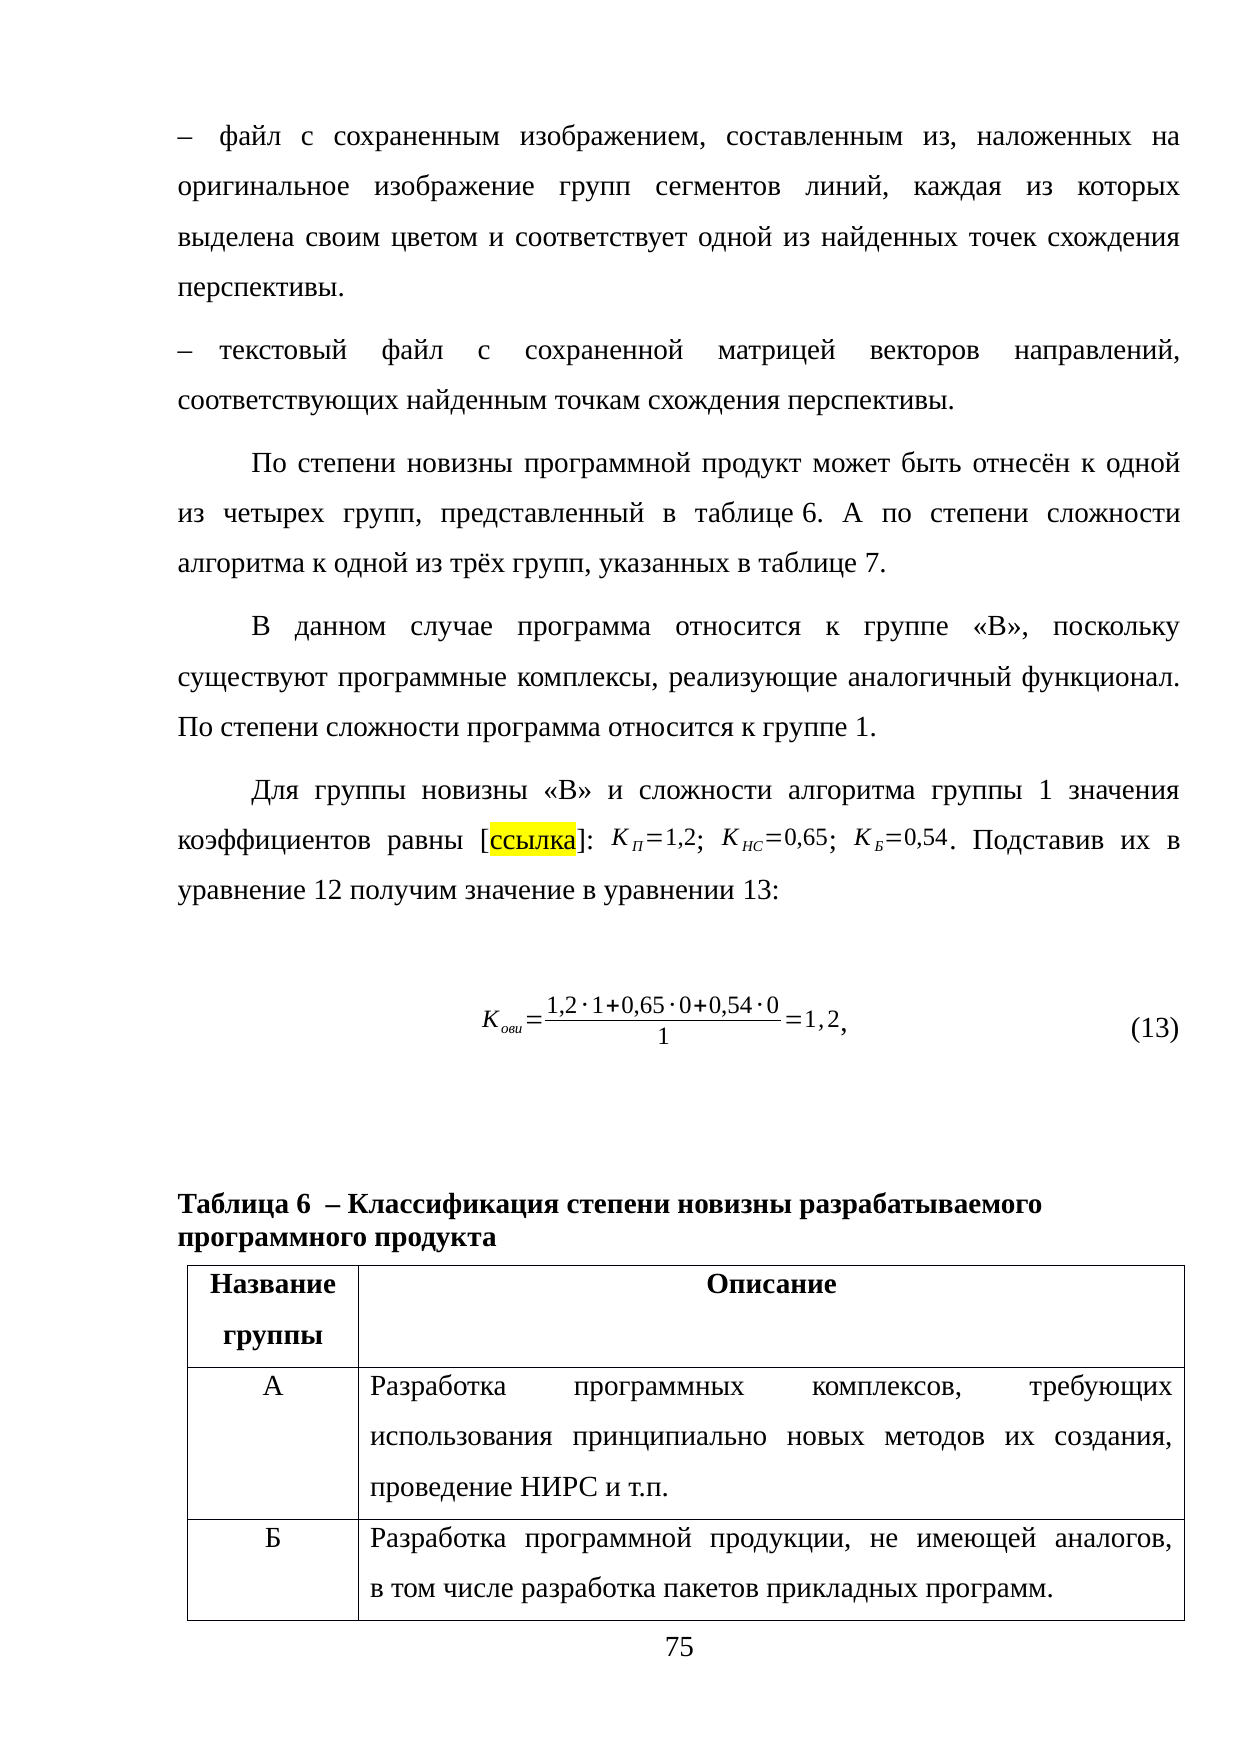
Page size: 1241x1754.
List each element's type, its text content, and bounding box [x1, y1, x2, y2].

text Таблица 6 – Классификация степени новизны разрабатываемого программного продукта [177, 1186, 1181, 1253]
table_cell Разработка программной продукции, не имеющей аналогов, в том числе разработка пакетов прикладных программ. [359, 1520, 1184, 1620]
text В данном случае программа относится к группе «В», поскольку существуют программные комплексы, реализующие аналогичный функционал. По степени сложности программа относится к группе 1. [177, 608, 1181, 743]
text По степени новизны программной продукт может быть отнесён к одной из четырех групп, представленный в таблице 6. А по степени сложности алгоритма к одной из трёх групп, указанных в таблице 7. [177, 445, 1181, 579]
table_header Название группы [188, 1266, 358, 1367]
text Для группы новизны «В» и сложности алгоритма группы 1 значения коэффициентов равны [ссылка]: ; ; . Подставив их в уравнение 12 получим значение в уравнении 13: [177, 772, 1181, 906]
table_header (13) [1073, 986, 1185, 1085]
table_cell А [188, 1368, 358, 1519]
table_header , [181, 986, 1073, 1085]
table_cell Разработка программных комплексов, требующих использования принципиально новых методов их создания, проведение НИРС и т.п. [359, 1368, 1184, 1519]
table_header Описание [359, 1266, 1184, 1367]
list файл с сохраненным изображением, составленным из, наложенных на оригинальное изображение групп сегментов линий, каждая из которых выделена своим цветом и соответствует одной из найденных точек схождения перспективы. [177, 118, 1181, 303]
table_cell Б [188, 1520, 358, 1620]
list текстовый файл с сохраненной матрицей векторов направлений, соответствующих найденным точкам схождения перспективы. [177, 332, 1181, 416]
